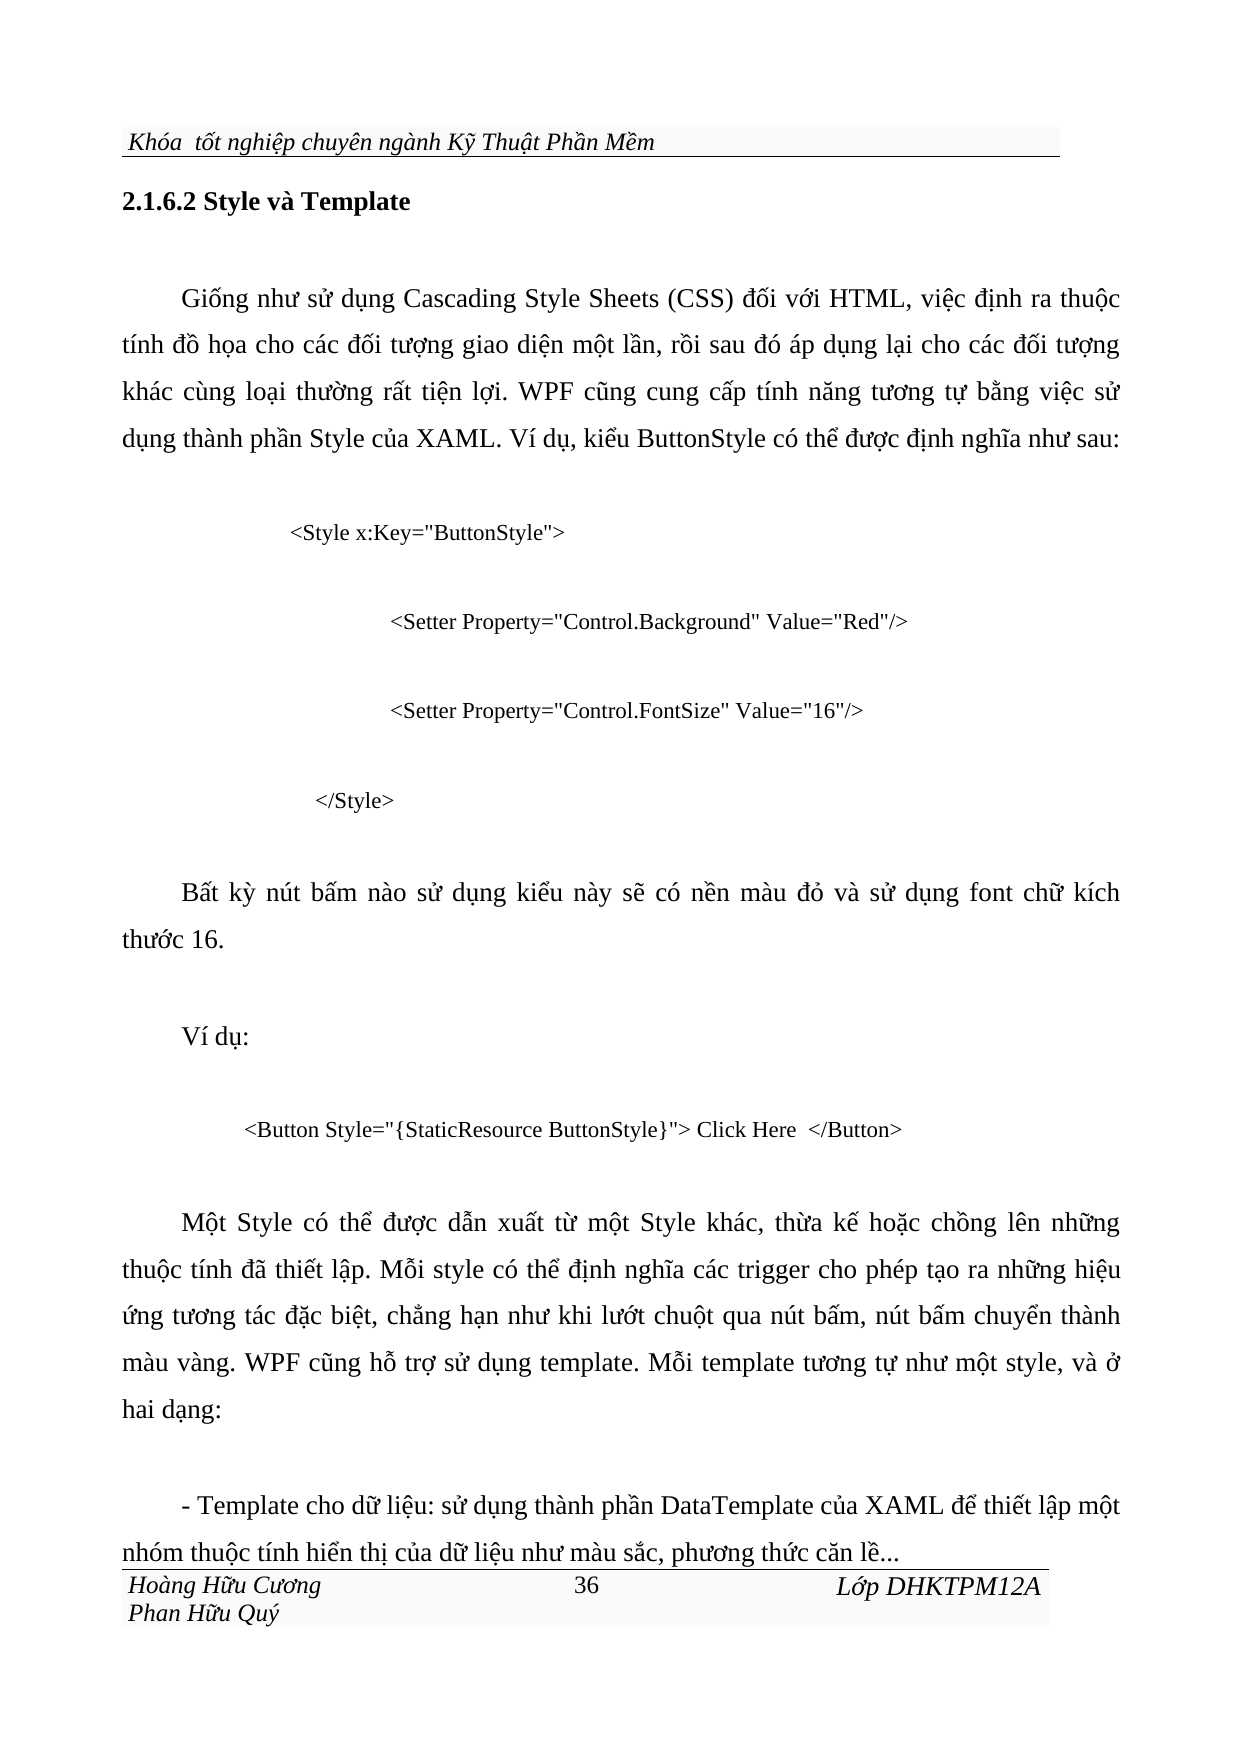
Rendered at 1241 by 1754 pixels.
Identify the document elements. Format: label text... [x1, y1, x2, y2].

text <Button Style="{StaticResource ButtonStyle}"> Click Here </Button> [122, 1117, 1122, 1143]
text Ví dụ: [122, 1020, 1122, 1051]
subtitle Style và Template [122, 185, 1122, 216]
text <Style x:Key="ButtonStyle"> [122, 519, 1122, 545]
text <Setter Property="Control.Background" Value="Red"/> [331, 608, 1122, 634]
text <Setter Property="Control.FontSize" Value="16"/> [331, 698, 1122, 724]
text Một Style có thể được dẫn xuất từ một Style khác, thừa kế hoặc chồng lên những thuộc tính đã thiết lập. Mỗi style có thể định nghĩa các trigger cho phép tạo ra những hiệu ứng tương tác đặc biệt, chẳng hạn như khi lướt chuột qua nút bấm, nút bấm chuyển thành màu vàng. WPF cũng hỗ trợ sử dụng template. Mỗi template tương tự như một style, và ở hai dạng: [122, 1206, 1122, 1424]
text Giống như sử dụng Cascading Style Sheets (CSS) đối với HTML, việc định ra thuộc tính đồ họa cho các đối tượng giao diện một lần, rồi sau đó áp dụng lại cho các đối tượng khác cùng loại thường rất tiện lợi. WPF cũng cung cấp tính năng tương tự bằng việc sử dụng thành phần Style của XAML. Ví dụ, kiểu ButtonStyle có thể được định nghĩa như sau: [122, 282, 1122, 453]
text </Style> [256, 787, 1122, 813]
text Bất kỳ nút bấm nào sử dụng kiểu này sẽ có nền màu đỏ và sử dụng font chữ kích thước 16. [122, 877, 1122, 954]
text - Template cho dữ liệu: sử dụng thành phần DataTemplate của XAML để thiết lập một nhóm thuộc tính hiển thị của dữ liệu như màu sắc, phương thức căn lề... [122, 1489, 1122, 1567]
